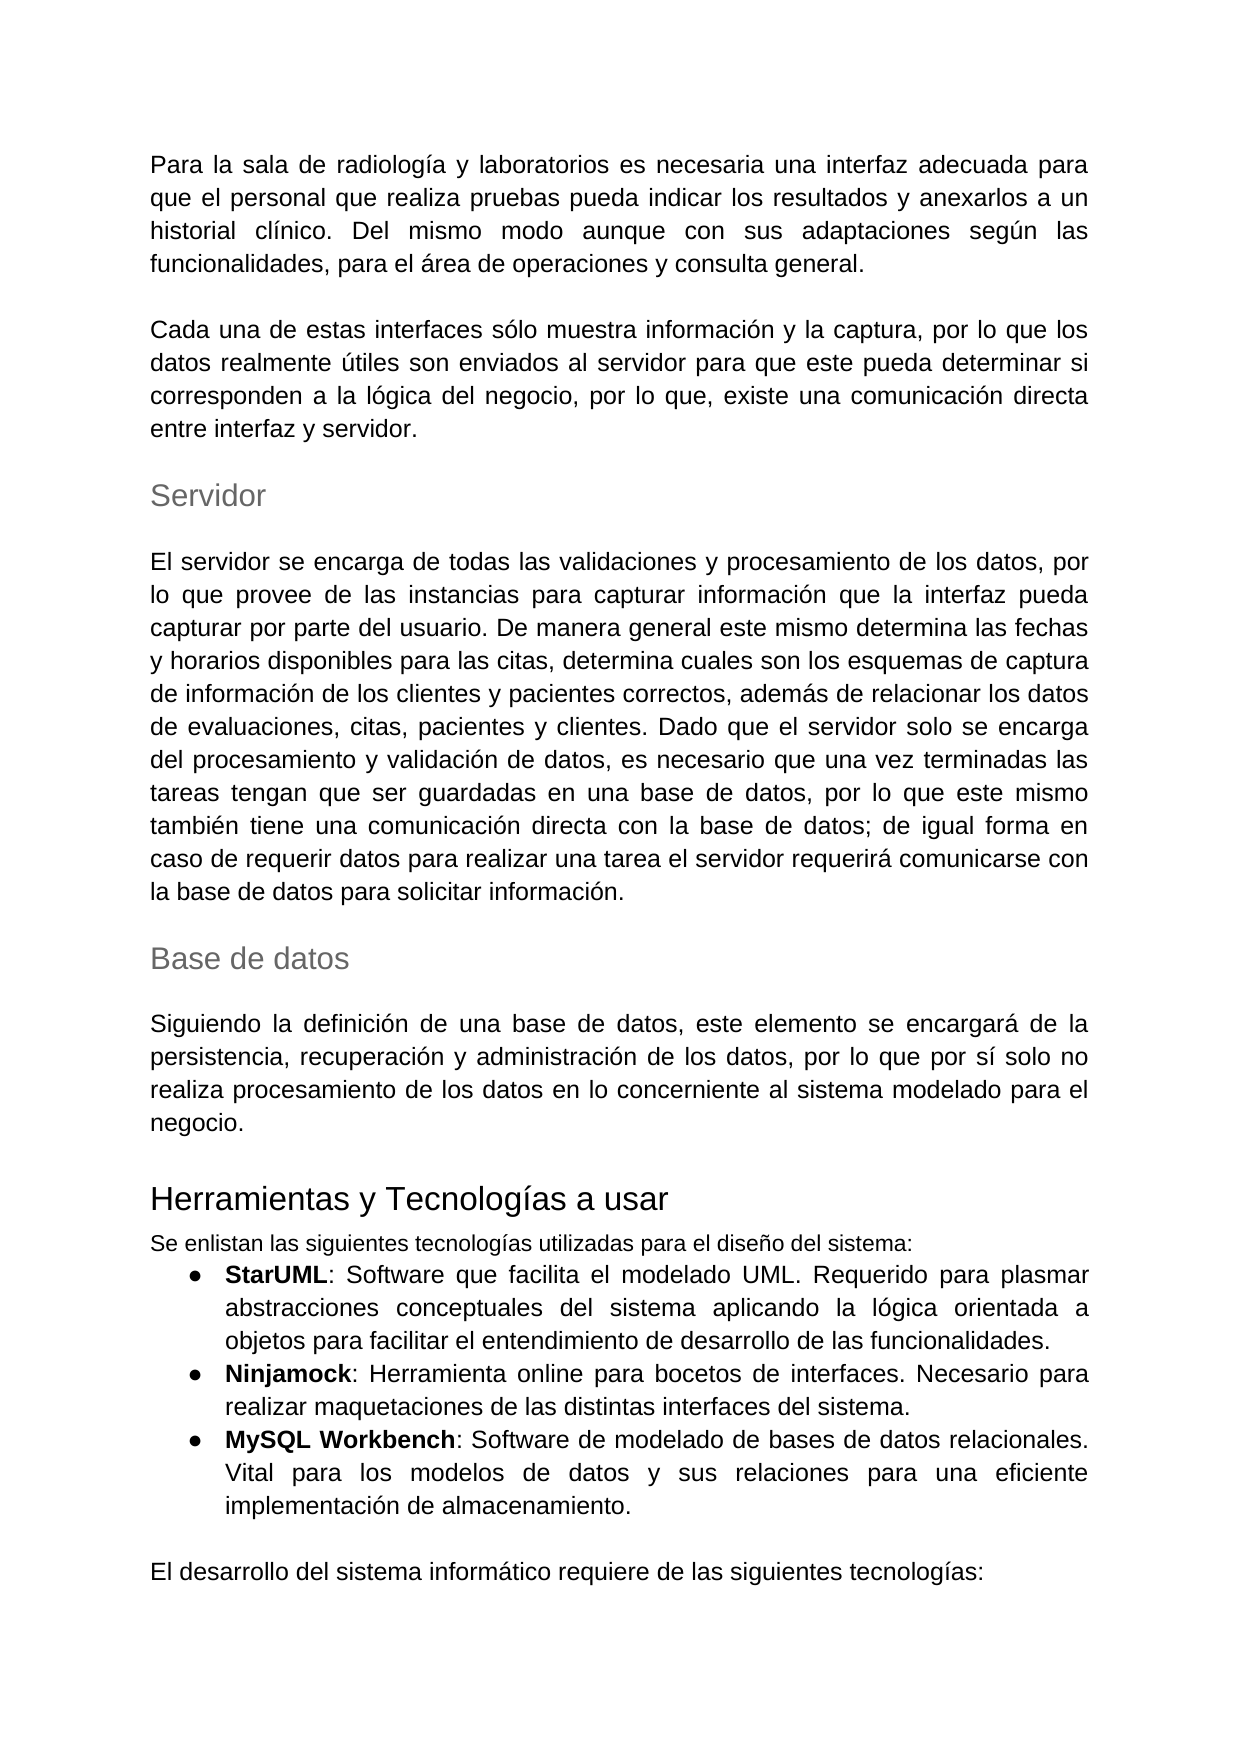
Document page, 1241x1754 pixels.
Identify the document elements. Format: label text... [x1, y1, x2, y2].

text El desarrollo del sistema informático requiere de las siguientes tecnologías: [150, 1557, 1090, 1586]
subtitle Base de datos [150, 940, 1090, 976]
text Se enlistan las siguientes tecnologías utilizadas para el diseño del sistema: [150, 1230, 1090, 1256]
list Ninjamock: Herramienta online para bocetos de interfaces. Necesario para realizar maquetaciones de las distintas interfaces del sistema. [187, 1359, 1090, 1421]
text Cada una de estas interfaces sólo muestra información y la captura, por lo que los datos realmente útiles son enviados al servidor para que este pueda determinar si corresponden a la lógica del negocio, por lo que, existe una comunicación directa entre interfaz y servidor. [150, 315, 1090, 443]
text Para la sala de radiología y laboratorios es necesaria una interfaz adecuada para que el personal que realiza pruebas pueda indicar los resultados y anexarlos a un historial clínico. Del mismo modo aunque con sus adaptaciones según las funcionalidades, para el área de operaciones y consulta general. [150, 150, 1090, 278]
list StarUML: Software que facilita el modelado UML. Requerido para plasmar abstracciones conceptuales del sistema aplicando la lógica orientada a objetos para facilitar el entendimiento de desarrollo de las funcionalidades. [187, 1260, 1090, 1355]
subtitle Herramientas y Tecnologías a usar [150, 1179, 1090, 1217]
list MySQL Workbench: Software de modelado de bases de datos relacionales. Vital para los modelos de datos y sus relaciones para una eficiente implementación de almacenamiento. [187, 1425, 1090, 1520]
subtitle Servidor [150, 477, 1090, 513]
text El servidor se encarga de todas las validaciones y procesamiento de los datos, por lo que provee de las instancias para capturar información que la interfaz pueda capturar por parte del usuario. De manera general este mismo determina las fechas y horarios disponibles para las citas, determina cuales son los esquemas de captura de información de los clientes y pacientes correctos, además de relacionar los datos de evaluaciones, citas, pacientes y clientes. Dado que el servidor solo se encarga del procesamiento y validación de datos, es necesario que una vez terminadas las tareas tengan que ser guardadas en una base de datos, por lo que este mismo también tiene una comunicación directa con la base de datos; de igual forma en caso de requerir datos para realizar una tarea el servidor requerirá comunicarse con la base de datos para solicitar información. [150, 547, 1090, 906]
text Siguiendo la definición de una base de datos, este elemento se encargará de la persistencia, recuperación y administración de los datos, por lo que por sí solo no realiza procesamiento de los datos en lo concerniente al sistema modelado para el negocio. [150, 1009, 1090, 1137]
